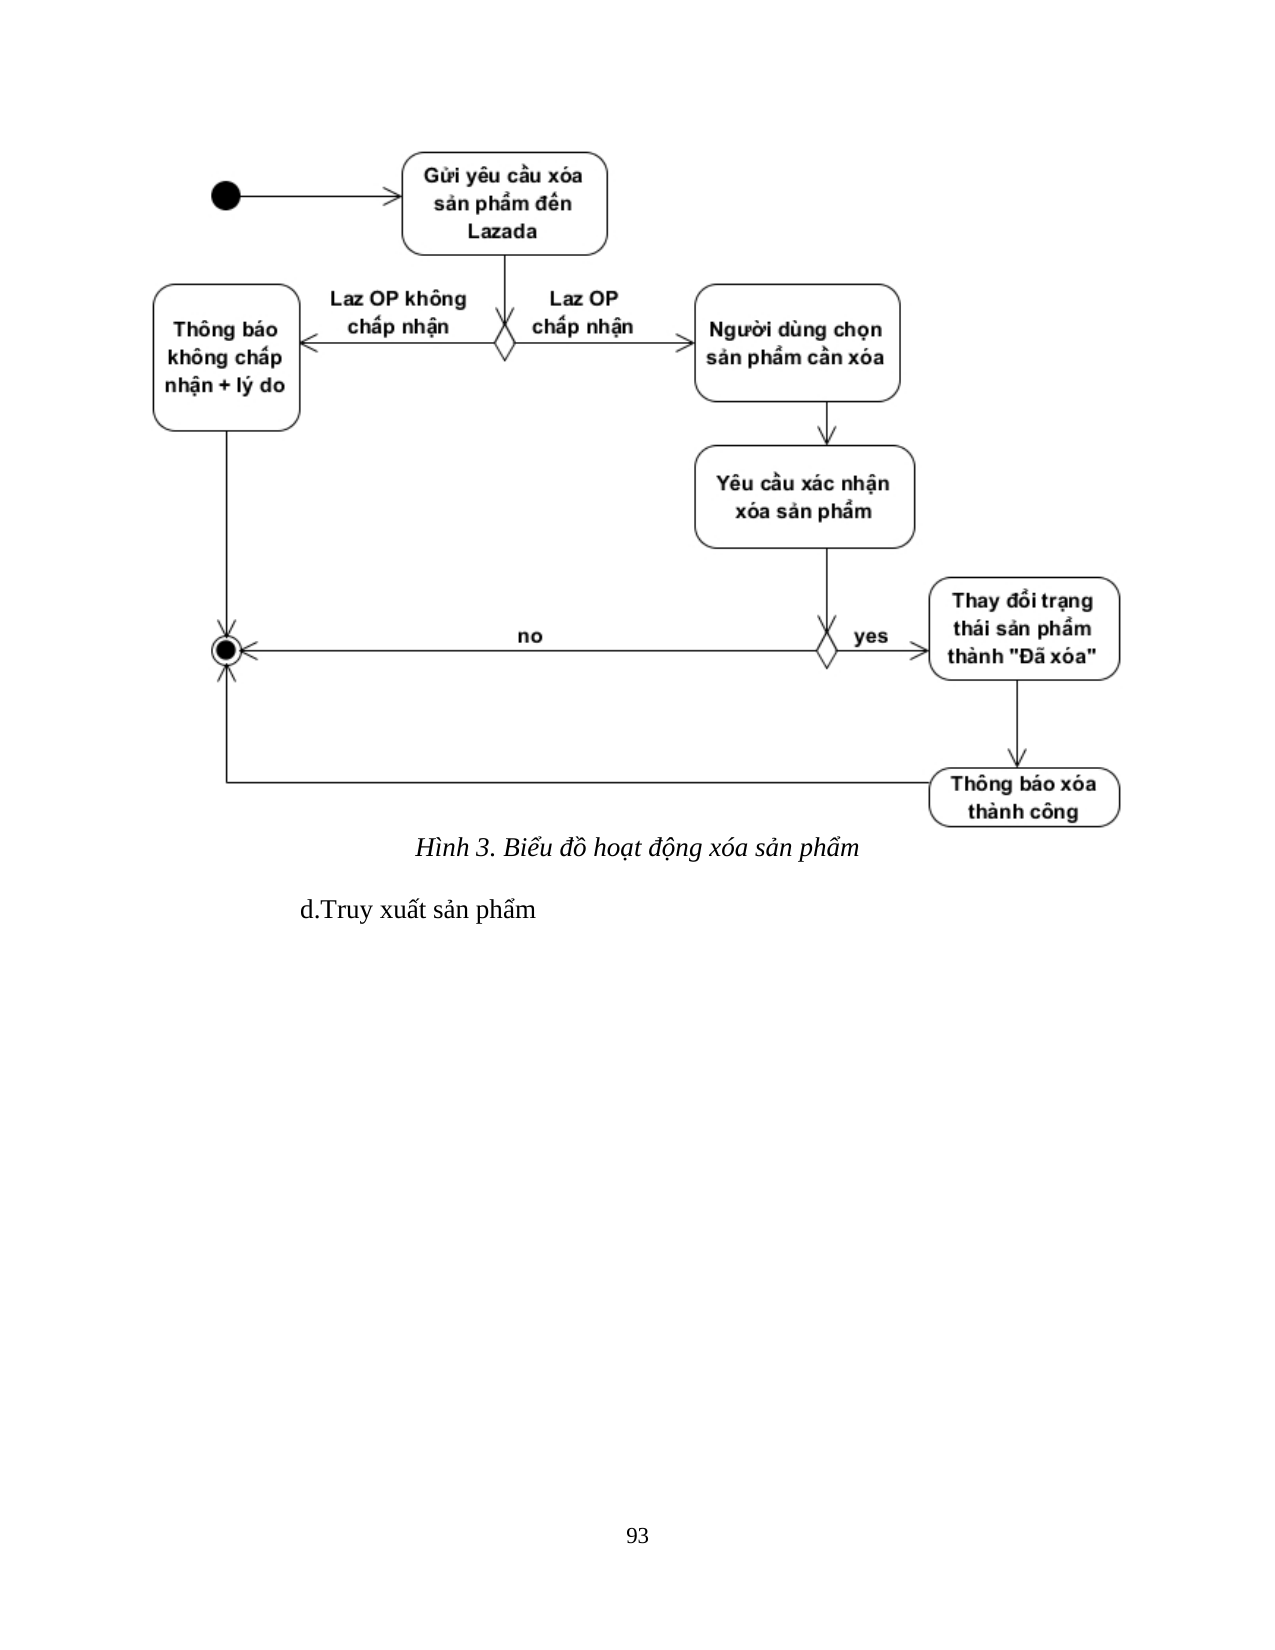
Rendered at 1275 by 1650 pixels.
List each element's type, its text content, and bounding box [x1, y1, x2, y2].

text d.Truy xuất sản phẩm [150, 893, 1125, 925]
picture [150, 150, 1125, 832]
text Hình 3. Biểu đồ hoạt động xóa sản phẩm [150, 832, 1125, 862]
